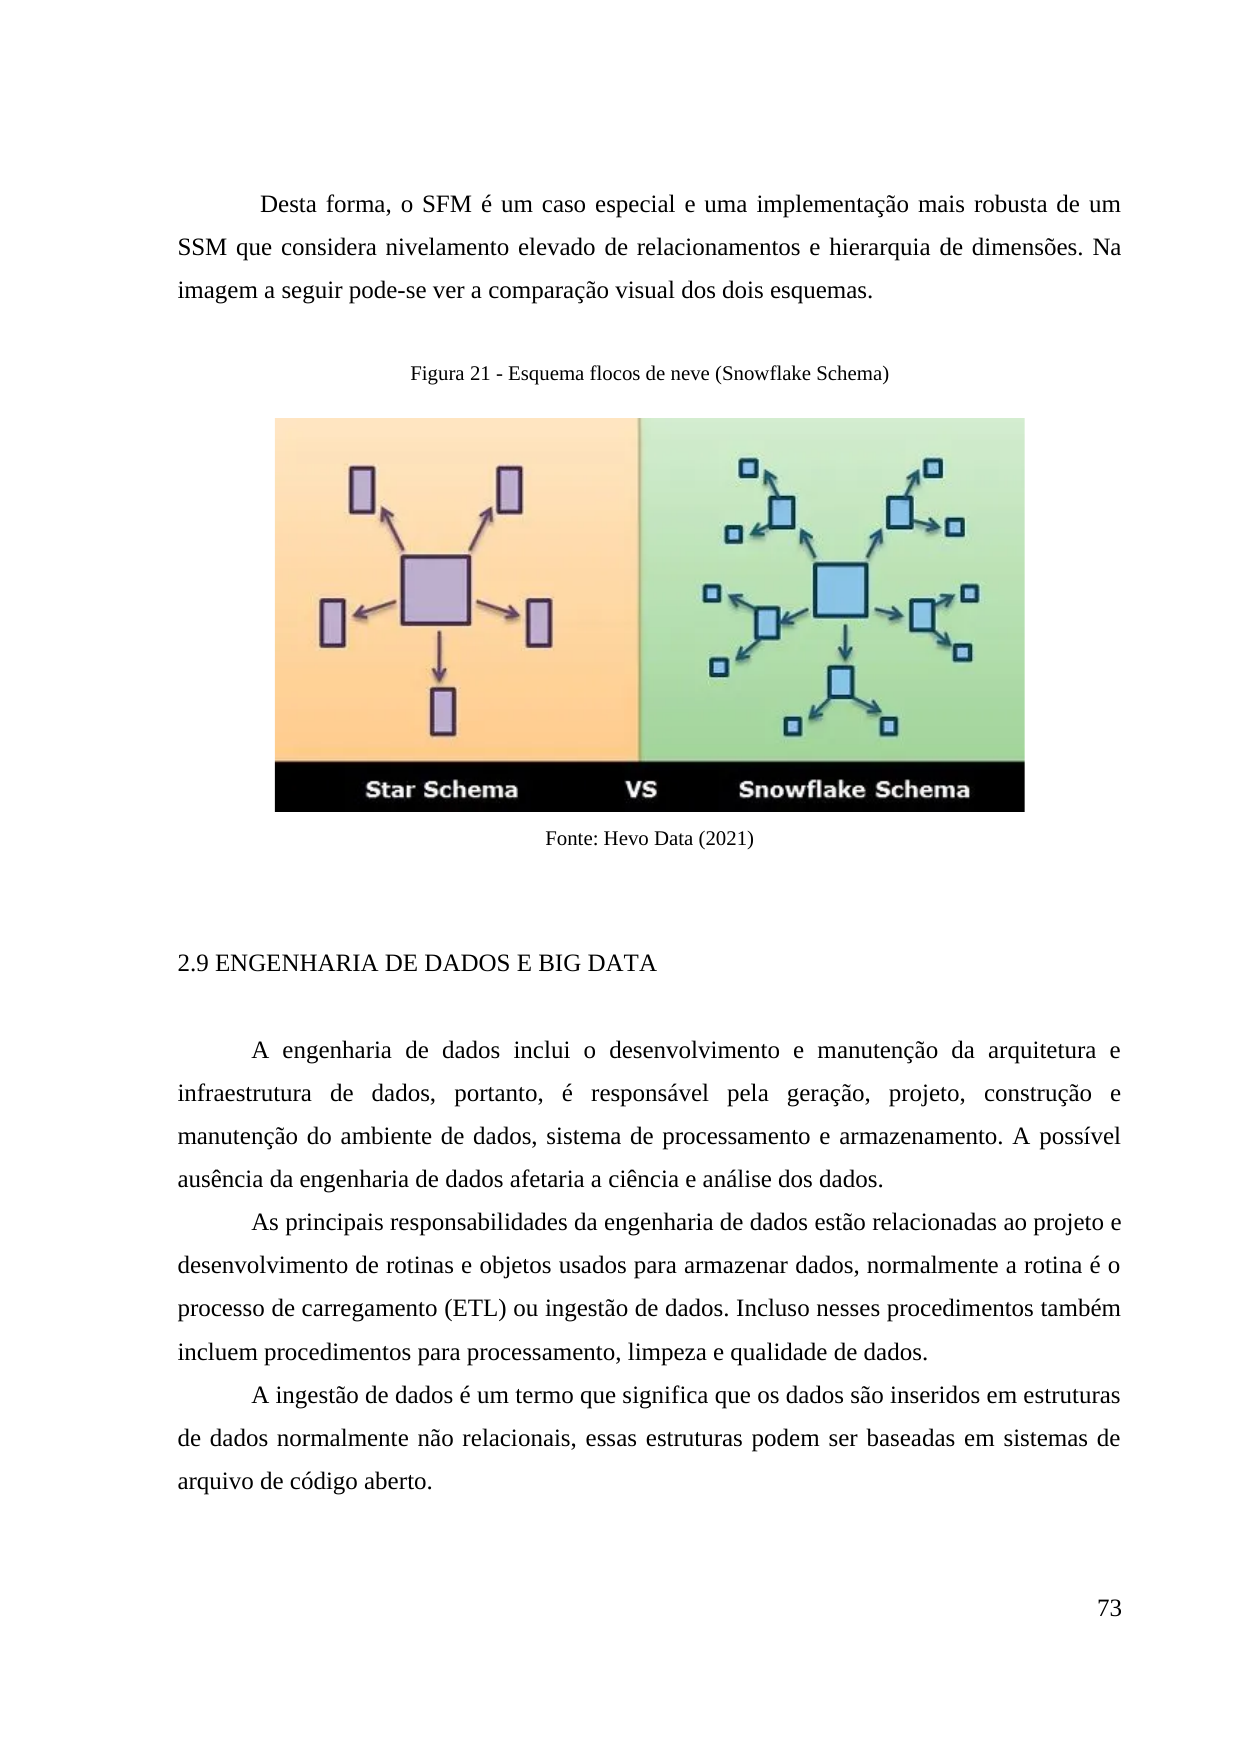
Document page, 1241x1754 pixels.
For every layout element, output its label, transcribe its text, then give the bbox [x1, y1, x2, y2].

text As principais responsabilidades da engenharia de dados estão relacionadas ao projeto e desenvolvimento de rotinas e objetos usados para armazenar dados, normalmente a rotina é o processo de carregamento (ETL) ou ingestão de dados. Incluso nesses procedimentos também incluem procedimentos para processamento, limpeza e qualidade de dados. [177, 1207, 1122, 1365]
text Figura 21 - Esquema flocos de neve (Snowflake Schema) [177, 361, 1122, 385]
text Fonte: Hevo Data (2021) [177, 826, 1122, 850]
text Desta forma, o SFM é um caso especial e uma implementação mais robusta de um SSM que considera nivelamento elevado de relacionamentos e hierarquia de dimensões. Na imagem a seguir pode-se ver a comparação visual dos dois esquemas. [177, 189, 1122, 304]
picture [274, 418, 1025, 812]
subtitle 2.9 ENGENHARIA DE DADOS E BIG DATA [177, 948, 1122, 977]
text A ingestão de dados é um termo que significa que os dados são inseridos em estruturas de dados normalmente não relacionais, essas estruturas podem ser baseadas em sistemas de arquivo de código aberto. [177, 1380, 1122, 1495]
text A engenharia de dados inclui o desenvolvimento e manutenção da arquitetura e infraestrutura de dados, portanto, é responsável pela geração, projeto, construção e manutenção do ambiente de dados, sistema de processamento e armazenamento. A possível ausência da engenharia de dados afetaria a ciência e análise dos dados. [177, 1035, 1122, 1193]
